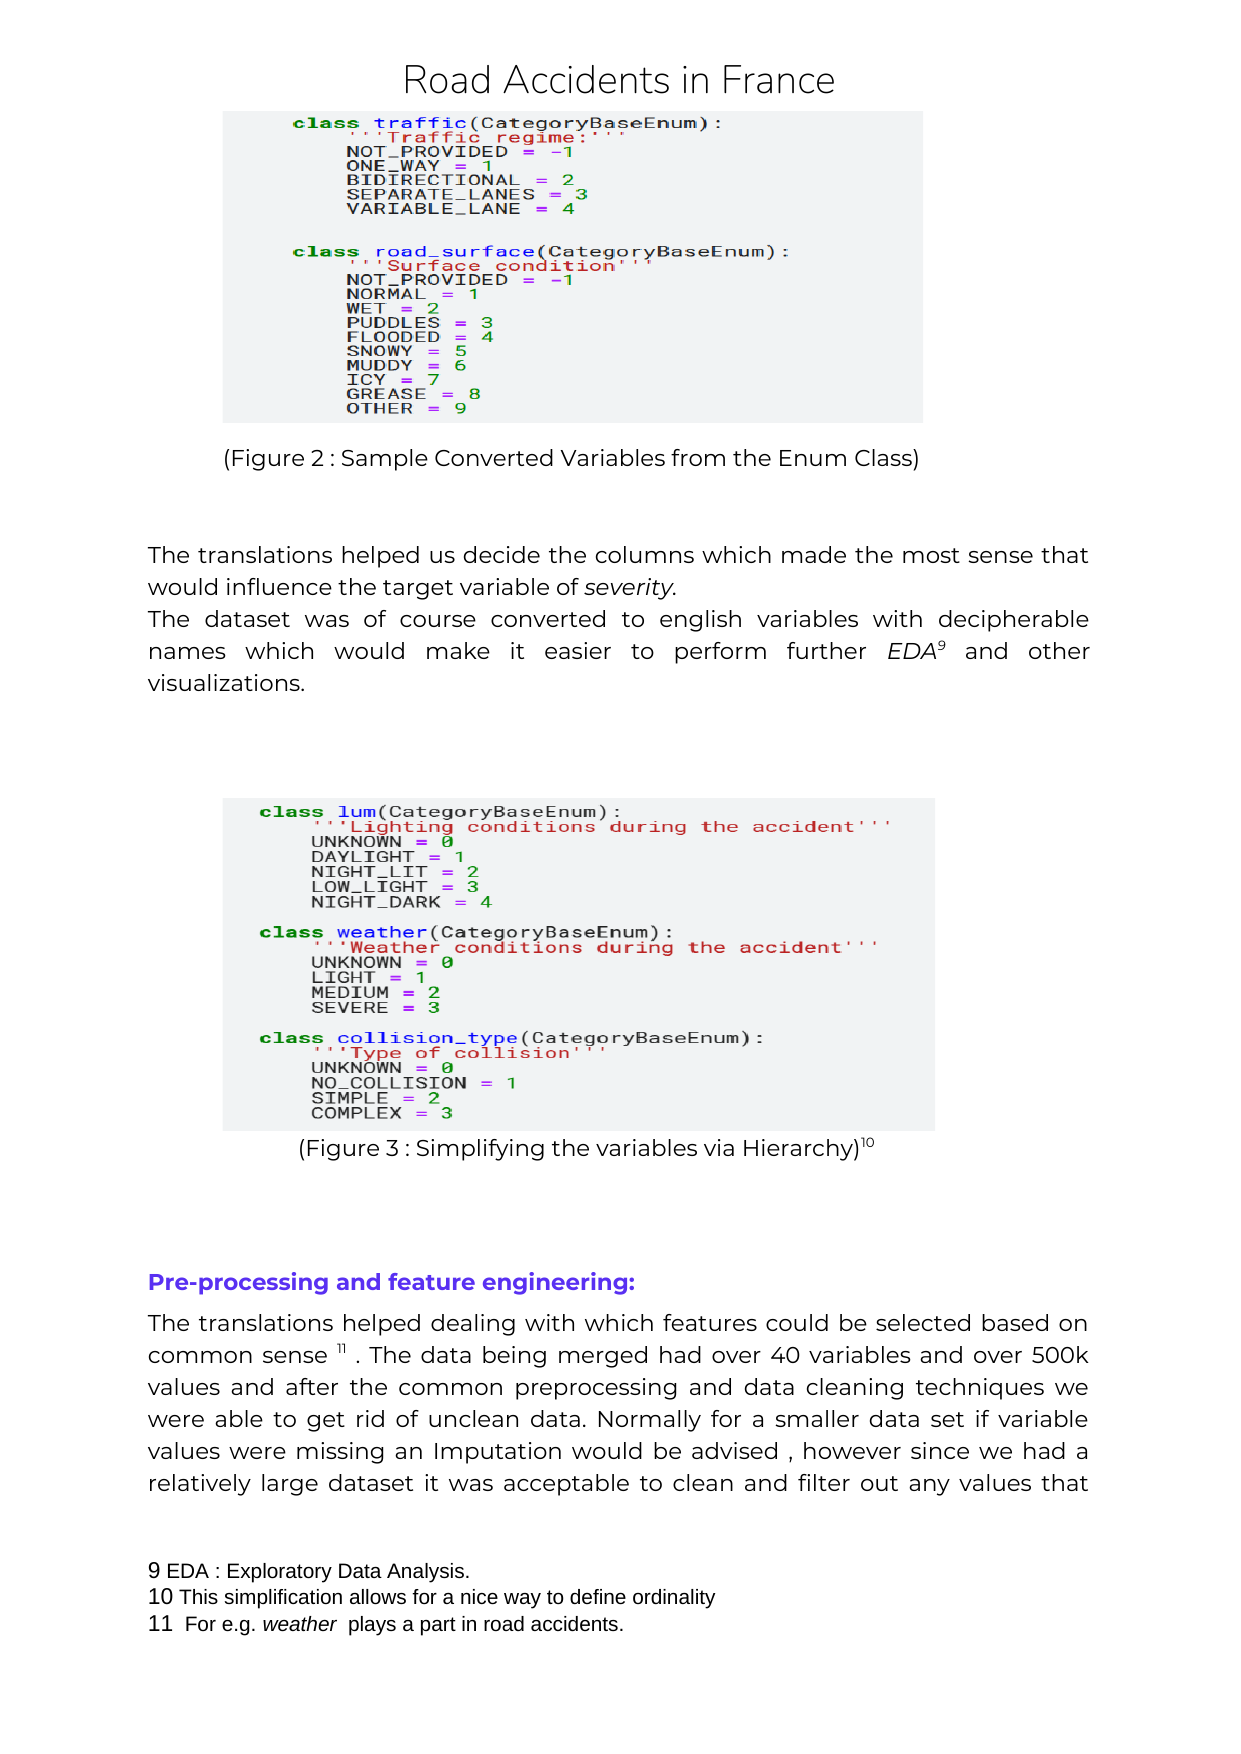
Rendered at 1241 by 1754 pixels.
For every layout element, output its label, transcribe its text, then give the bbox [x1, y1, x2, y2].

text (Figure 3 : Simplifying the variables via Hierarchy) [223, 1135, 1090, 1163]
text The dataset was of course converted to english variables with decipherable names which would make it easier to perform further EDA and other visualizations. [148, 606, 1090, 698]
subtitle Pre-processing and feature engineering: [148, 1268, 1090, 1296]
picture [222, 798, 935, 1131]
text (Figure 2 : Sample Converted Variables from the Enum Class) [223, 444, 1090, 472]
text The translations helped us decide the columns which made the most sense that would influence the target variable of severity. [148, 541, 1090, 601]
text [148, 1309, 1090, 1497]
picture [222, 111, 924, 423]
